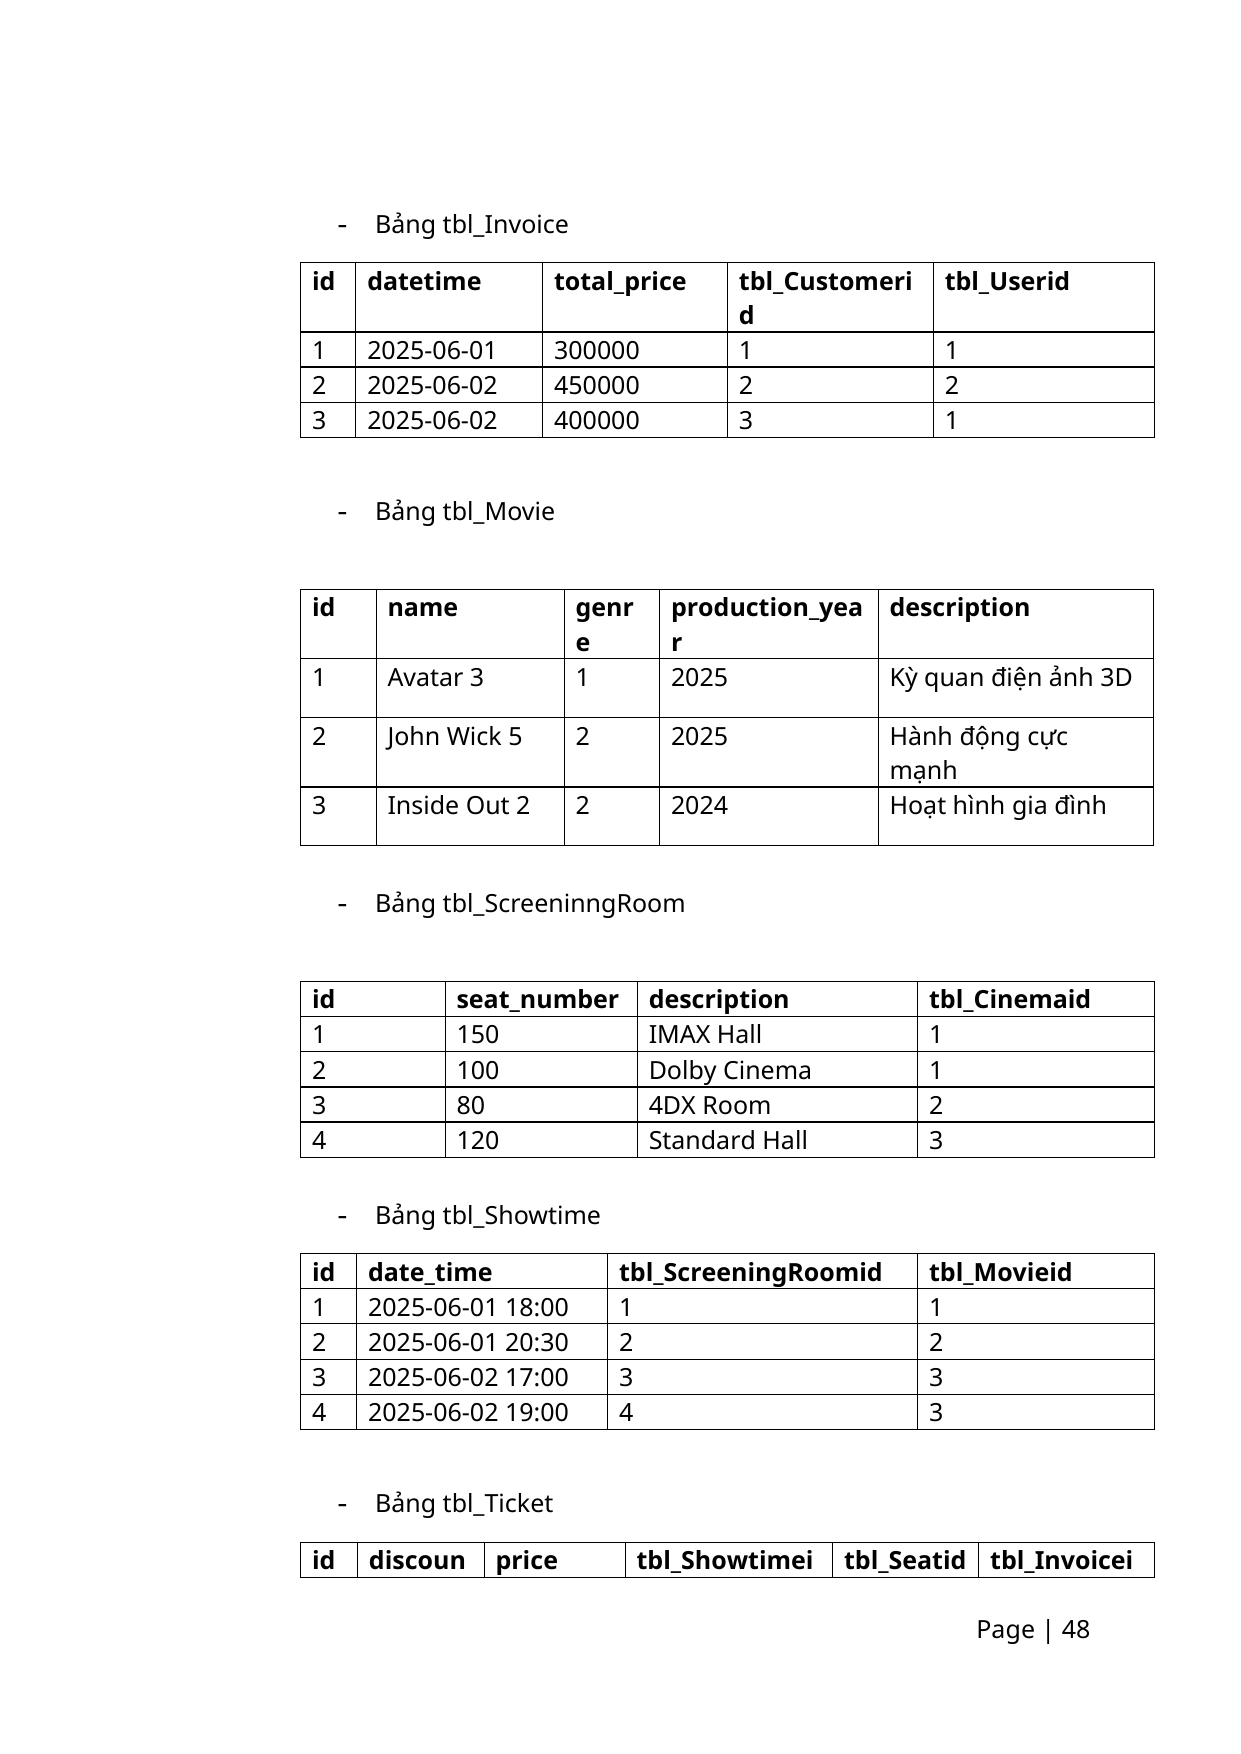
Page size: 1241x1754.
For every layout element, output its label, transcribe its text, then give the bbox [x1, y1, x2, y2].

table_cell 3 [301, 788, 376, 845]
table_cell 2 [565, 718, 659, 786]
table_cell 1 [918, 1289, 1154, 1323]
table_header tbl_Customerid [728, 263, 933, 331]
table_cell Avatar 3 [377, 659, 564, 717]
table_cell 2025 [660, 659, 878, 717]
table_cell 2 [301, 1324, 356, 1358]
table_header production_year [660, 590, 878, 658]
table_header tbl_Cinemaid [918, 982, 1154, 1016]
table_header tbl_Invoiceid [979, 1543, 1154, 1577]
table_header tbl_Seatid [833, 1543, 978, 1577]
table_cell 120 [446, 1123, 637, 1157]
table_cell 2025-06-02 17:00 [357, 1360, 607, 1393]
table_cell 400000 [543, 403, 727, 437]
table_cell 100 [446, 1052, 637, 1086]
table_cell 3 [918, 1360, 1154, 1393]
table_cell 2 [608, 1324, 917, 1358]
table_cell 2 [301, 368, 355, 402]
table_cell 1 [608, 1289, 917, 1323]
table_cell 2 [918, 1088, 1154, 1121]
table_header description [638, 982, 917, 1016]
table_header datetime [356, 263, 542, 331]
table_cell 3 [301, 1088, 445, 1121]
table_cell 300000 [543, 333, 727, 366]
table_cell 2025-06-02 [356, 403, 542, 437]
table_cell 1 [301, 1017, 445, 1051]
table_cell 80 [446, 1088, 637, 1121]
table_cell 3 [608, 1360, 917, 1393]
table_header id [301, 263, 355, 331]
table_header name [377, 590, 564, 658]
list Bảng tbl_Ticket [337, 1486, 1090, 1520]
table_cell IMAX Hall [638, 1017, 917, 1051]
table_cell 4DX Room [638, 1088, 917, 1121]
table_cell 2024 [660, 788, 878, 845]
table_cell 4 [608, 1395, 917, 1429]
table_cell 1 [918, 1017, 1154, 1051]
table_cell 3 [301, 403, 355, 437]
table_cell 2 [301, 1052, 445, 1086]
table_cell 2 [301, 718, 376, 786]
table_cell 2025 [660, 718, 878, 786]
list Bảng tbl_Invoice [337, 206, 1090, 240]
table_cell 1 [728, 333, 933, 366]
table_header seat_number [446, 982, 637, 1016]
table_header id [301, 590, 376, 658]
table_cell Dolby Cinema [638, 1052, 917, 1086]
table_cell 2025-06-01 [356, 333, 542, 366]
table_cell 1 [565, 659, 659, 717]
list Bảng tbl_Showtime [337, 1197, 1090, 1231]
table_cell 2 [934, 368, 1154, 402]
table_cell 2 [728, 368, 933, 402]
table_header discount [358, 1543, 484, 1577]
table_cell 2 [918, 1324, 1154, 1358]
table_header id [301, 1543, 357, 1577]
table_cell 2025-06-02 [356, 368, 542, 402]
table_header tbl_Userid [934, 263, 1154, 331]
table_cell Hành động cực mạnh [879, 718, 1153, 786]
table_cell 1 [301, 1289, 356, 1323]
table_header date_time [357, 1254, 607, 1288]
table_cell 450000 [543, 368, 727, 402]
table_header genre [565, 590, 659, 658]
table_cell 2025-06-01 18:00 [357, 1289, 607, 1323]
table_header tbl_Movieid [918, 1254, 1154, 1288]
table_cell 4 [301, 1395, 356, 1429]
table_cell 2025-06-02 19:00 [357, 1395, 607, 1429]
table_header tbl_ScreeningRoomid [608, 1254, 917, 1288]
table_cell Inside Out 2 [377, 788, 564, 845]
table_header total_price [543, 263, 727, 331]
table_cell Kỳ quan điện ảnh 3D [879, 659, 1153, 717]
table_header description [879, 590, 1153, 658]
table_cell 3 [918, 1123, 1154, 1157]
list Bảng tbl_ScreeninngRoom [337, 886, 1090, 920]
table_cell John Wick 5 [377, 718, 564, 786]
table_cell Hoạt hình gia đình [879, 788, 1153, 845]
table_cell 1 [301, 333, 355, 366]
table_cell 4 [301, 1123, 445, 1157]
table_cell 150 [446, 1017, 637, 1051]
table_cell 3 [301, 1360, 356, 1393]
table_cell 1 [918, 1052, 1154, 1086]
table_header id [301, 982, 445, 1016]
table_cell 1 [301, 659, 376, 717]
list Bảng tbl_Movie [337, 493, 1090, 528]
table_cell Standard Hall [638, 1123, 917, 1157]
table_header tbl_Showtimeid [626, 1543, 832, 1577]
table_cell 2025-06-01 20:30 [357, 1324, 607, 1358]
table_header price [485, 1543, 625, 1577]
table_cell 1 [934, 333, 1154, 366]
table_cell 3 [728, 403, 933, 437]
table_header id [301, 1254, 356, 1288]
table_cell 1 [934, 403, 1154, 437]
table_cell 3 [918, 1395, 1154, 1429]
table_cell 2 [565, 788, 659, 845]
